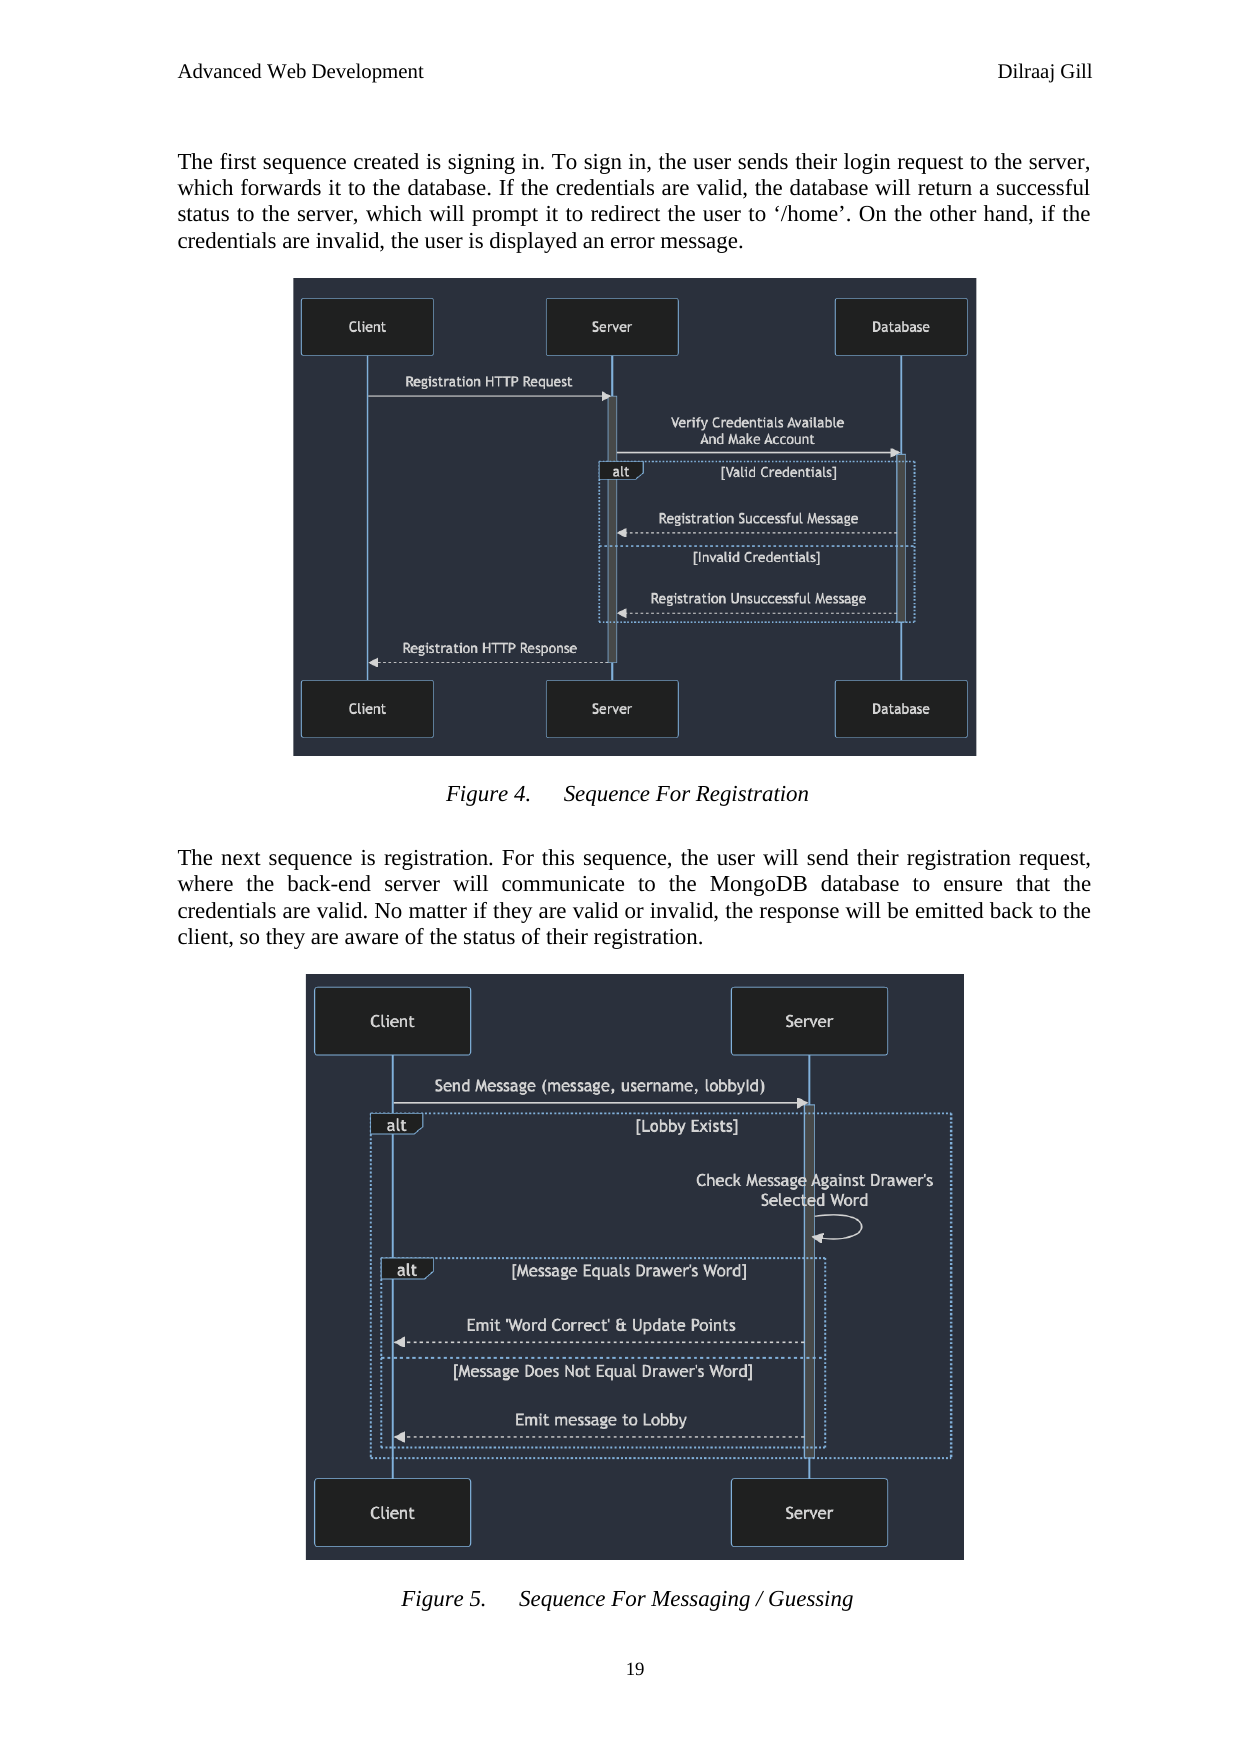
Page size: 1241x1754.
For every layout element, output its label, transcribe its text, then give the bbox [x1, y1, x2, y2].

text The first sequence created is signing in. To sign in, the user sends their login request to the server, which forwards it to the database. If the credentials are valid, the database will return a successful status to the server, which will prompt it to redirect the user to ‘/home’. On the other hand, if the credentials are invalid, the user is displayed an error message. [177, 148, 1092, 253]
text The next sequence is registration. For this sequence, the user will send their registration request, where the back-end server will communicate to the MongoDB database to ensure that the credentials are valid. No matter if they are valid or invalid, the response will be emitted back to the client, so they are aware of the status of their registration. [177, 844, 1092, 949]
text Sequence For Registration [177, 780, 1092, 807]
picture [305, 974, 964, 1560]
text Sequence For Messaging / Guessing [177, 1585, 1092, 1611]
picture [293, 278, 977, 756]
